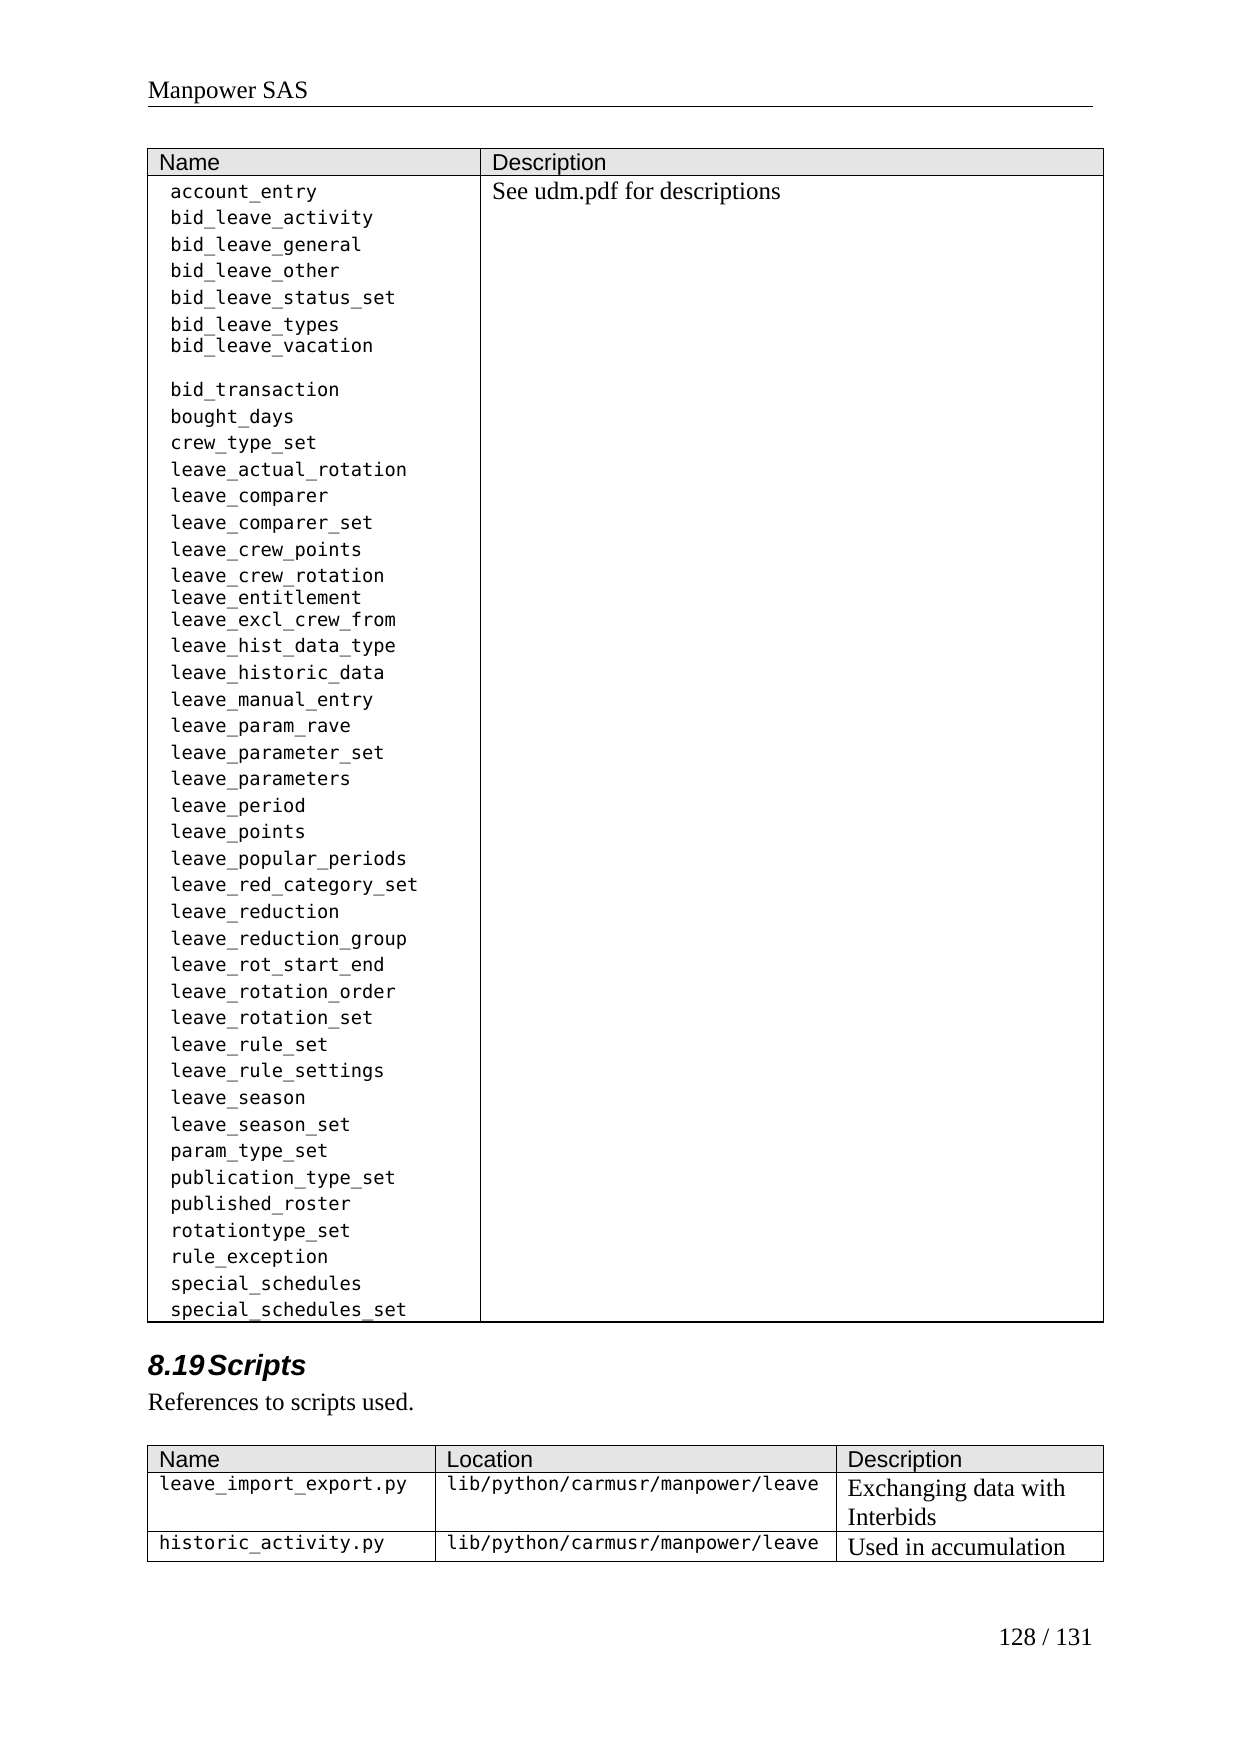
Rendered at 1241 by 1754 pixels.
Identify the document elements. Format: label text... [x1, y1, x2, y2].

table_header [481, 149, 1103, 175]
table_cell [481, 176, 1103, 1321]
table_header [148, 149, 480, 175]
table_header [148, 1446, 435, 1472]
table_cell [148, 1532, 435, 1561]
text References to scripts used. [148, 1387, 1093, 1416]
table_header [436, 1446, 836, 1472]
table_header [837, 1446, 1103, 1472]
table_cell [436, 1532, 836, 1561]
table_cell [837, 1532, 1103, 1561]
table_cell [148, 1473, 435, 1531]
subtitle Scripts [148, 1347, 1093, 1381]
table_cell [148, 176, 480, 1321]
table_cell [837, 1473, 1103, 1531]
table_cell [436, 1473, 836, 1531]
